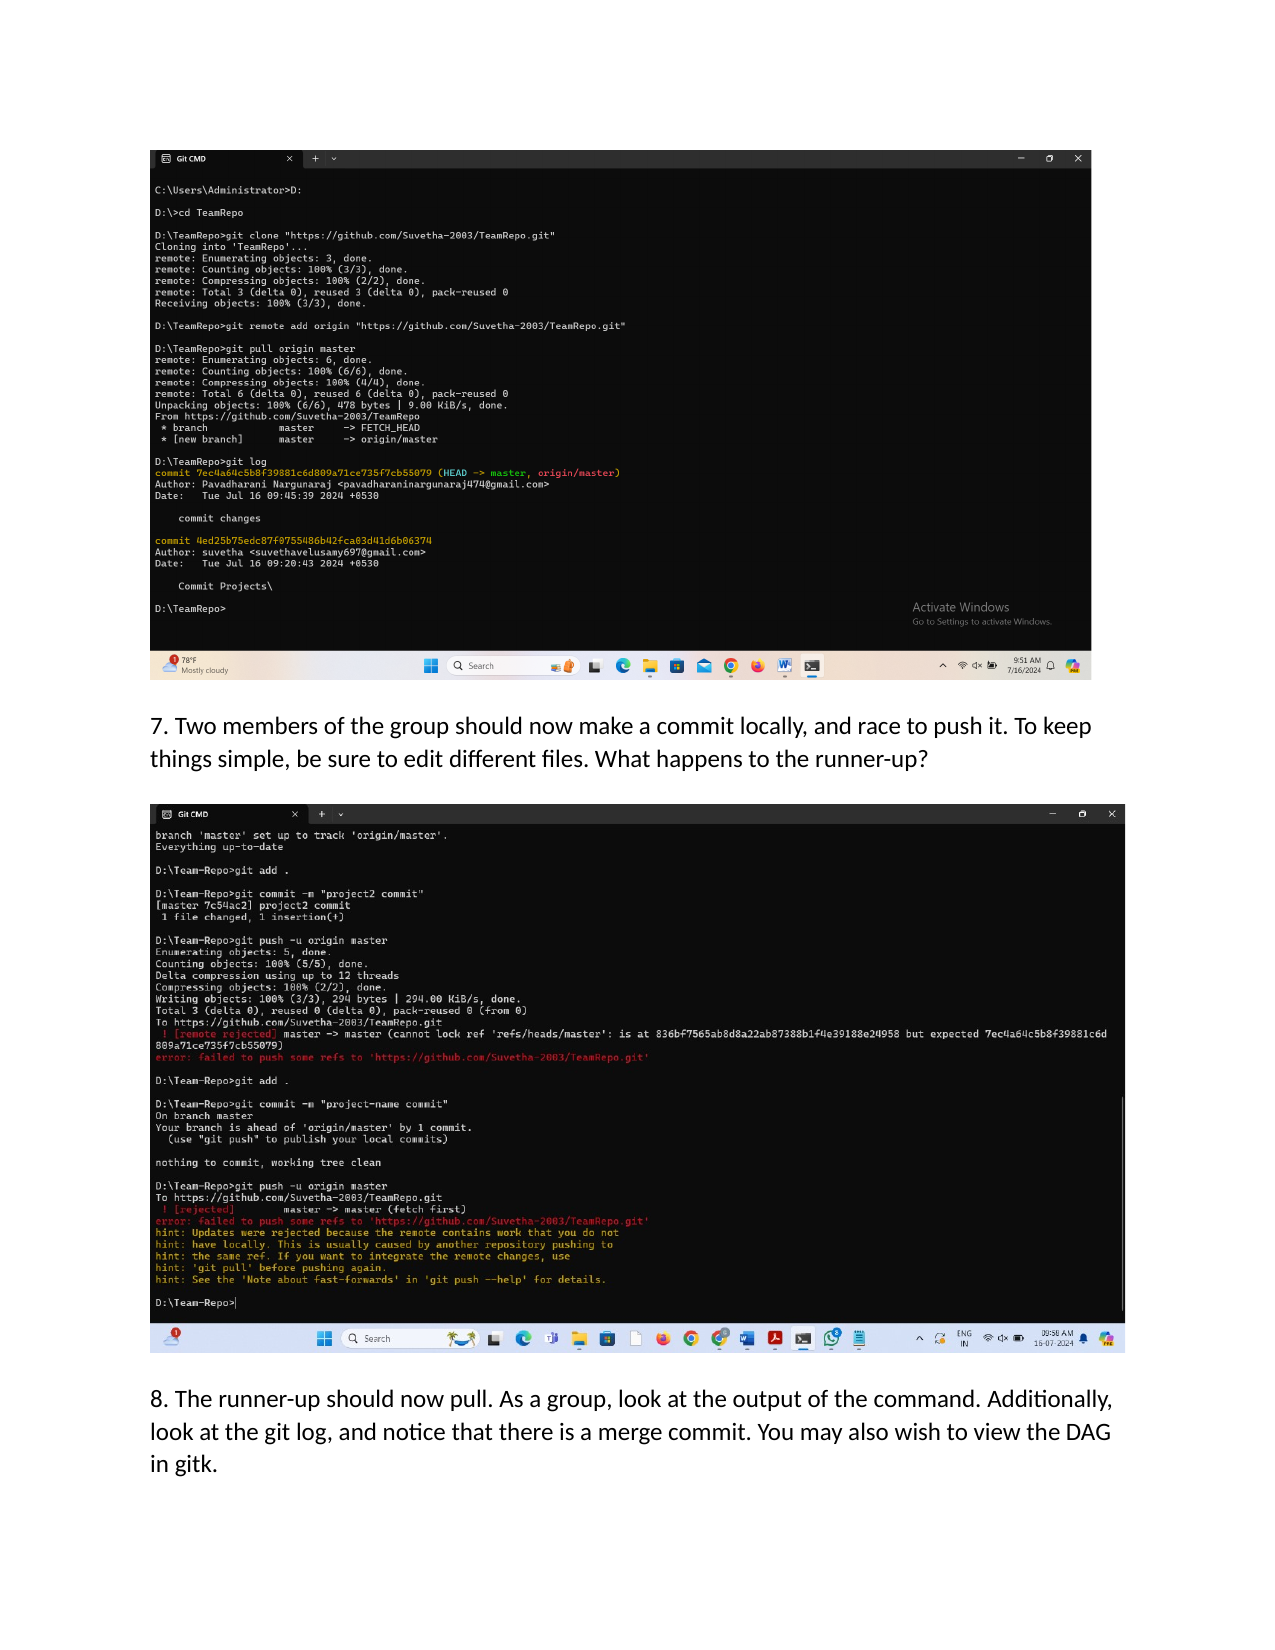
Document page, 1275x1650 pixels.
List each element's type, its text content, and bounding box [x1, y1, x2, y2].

picture [150, 150, 1092, 680]
text 7. Two members of the group should now make a commit locally, and race to push it. To keep things simple, be sure to edit different files. What happens to the runner-up? [150, 710, 1125, 773]
picture [150, 804, 1125, 1353]
text 8. The runner-up should now pull. As a group, look at the output of the command. Additionally, look at the git log, and notice that there is a merge commit. You may also wish to view the DAG in gitk. [150, 1383, 1125, 1478]
